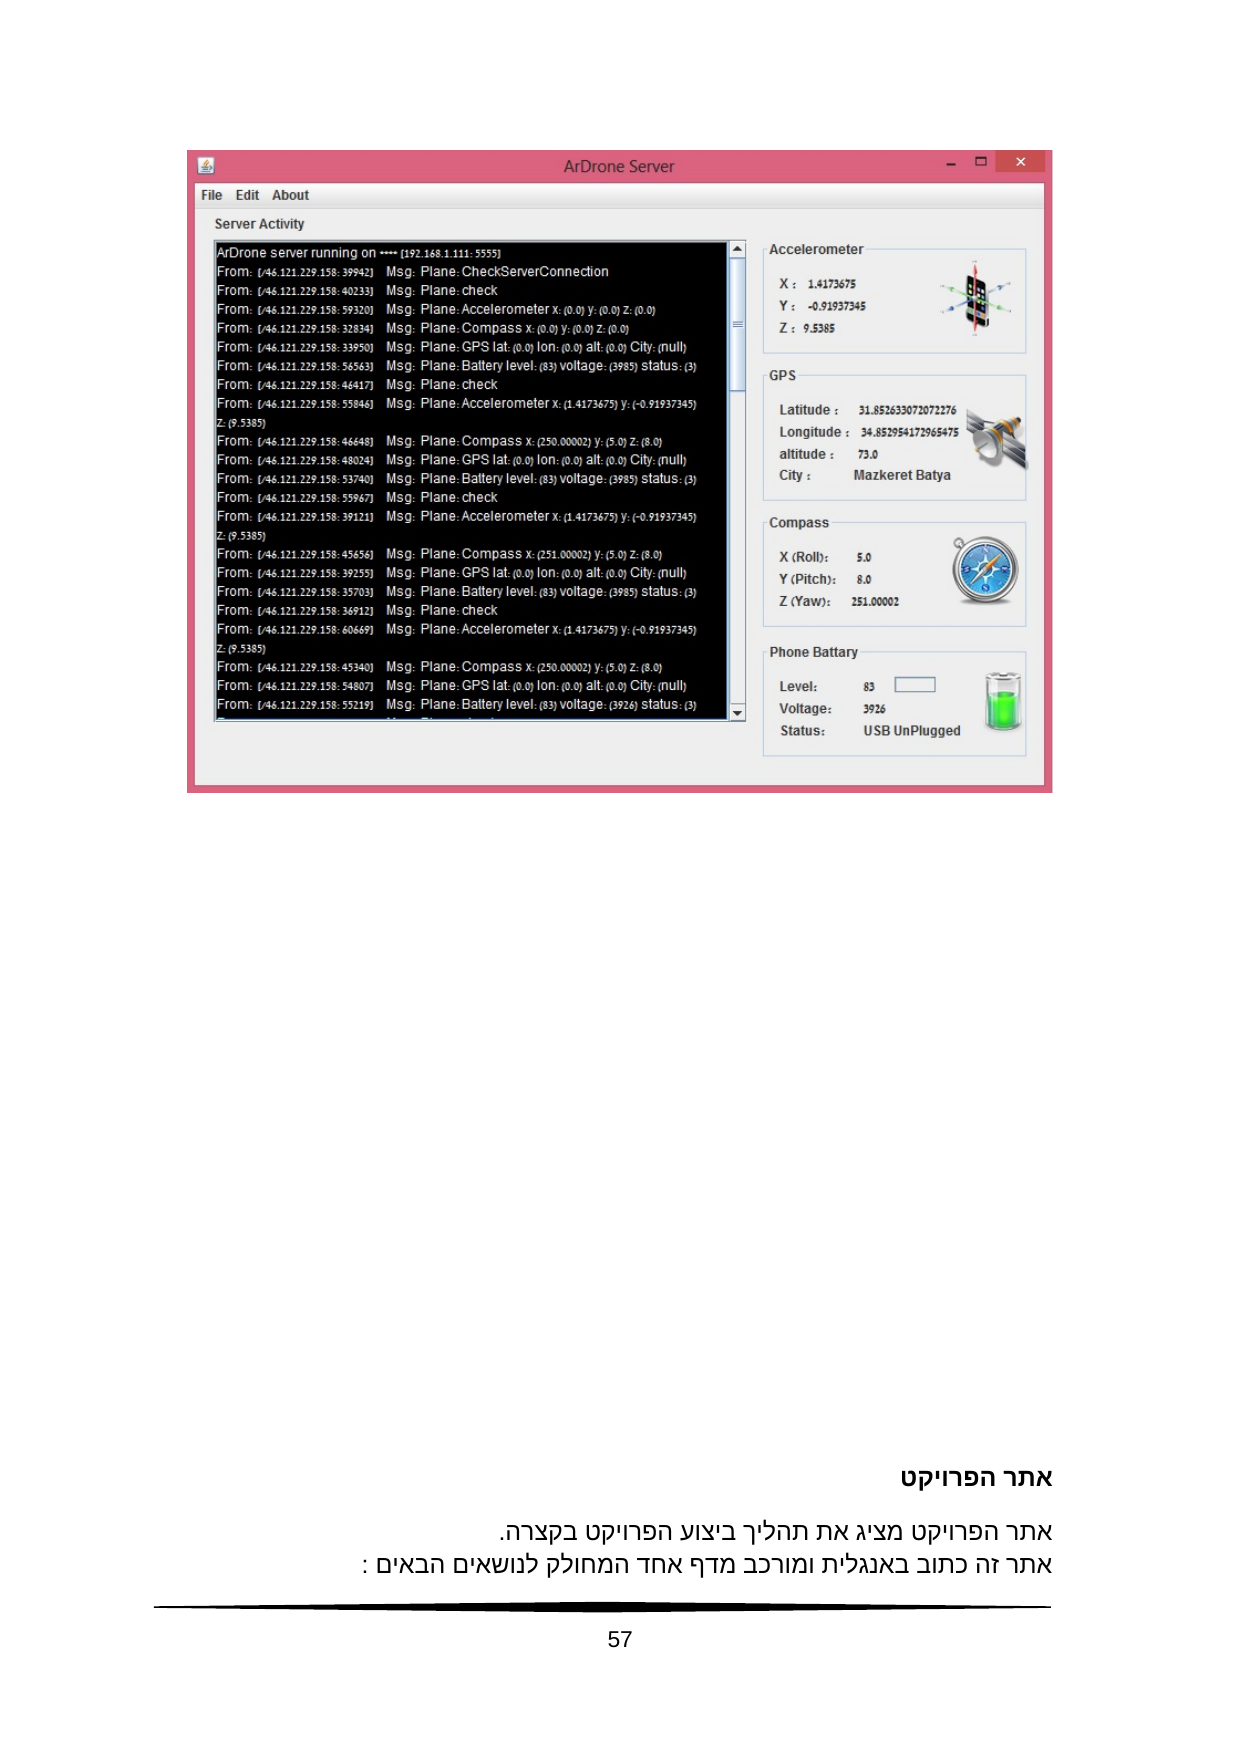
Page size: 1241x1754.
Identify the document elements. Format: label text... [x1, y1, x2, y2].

text אתר הפרויקט מציג את תהליך ביצוע הפרויקט בקצרה. אתר זה כתוב באנגלית ומורכב מדף אחד המחולק לנושאים הבאים : [187, 1517, 1053, 1579]
picture [187, 150, 1053, 793]
text אתר הפרויקט [187, 1463, 1053, 1492]
